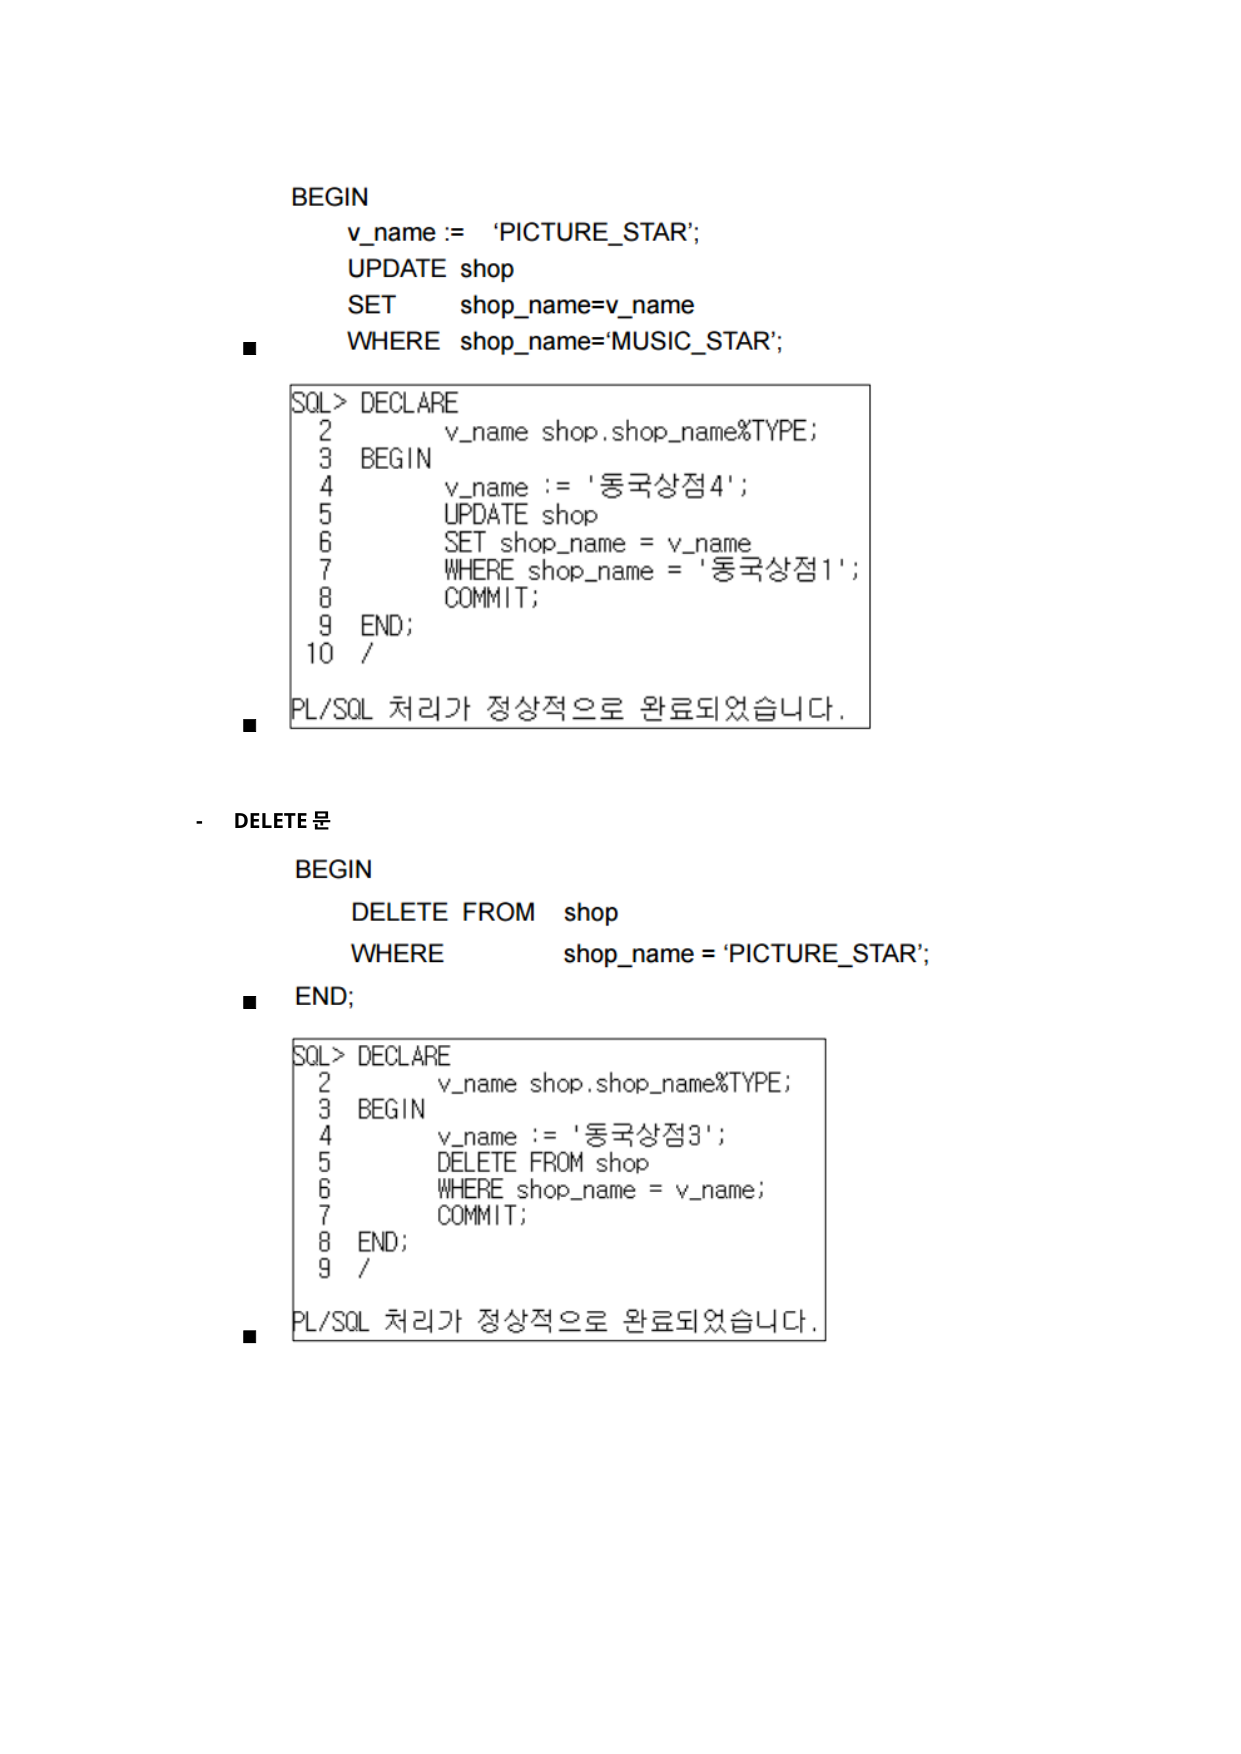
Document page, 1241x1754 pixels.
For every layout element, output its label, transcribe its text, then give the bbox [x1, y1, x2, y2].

list DELETE문 [196, 804, 1090, 835]
picture [287, 1034, 829, 1345]
picture [287, 853, 932, 1010]
picture [287, 380, 877, 733]
picture [287, 177, 797, 356]
